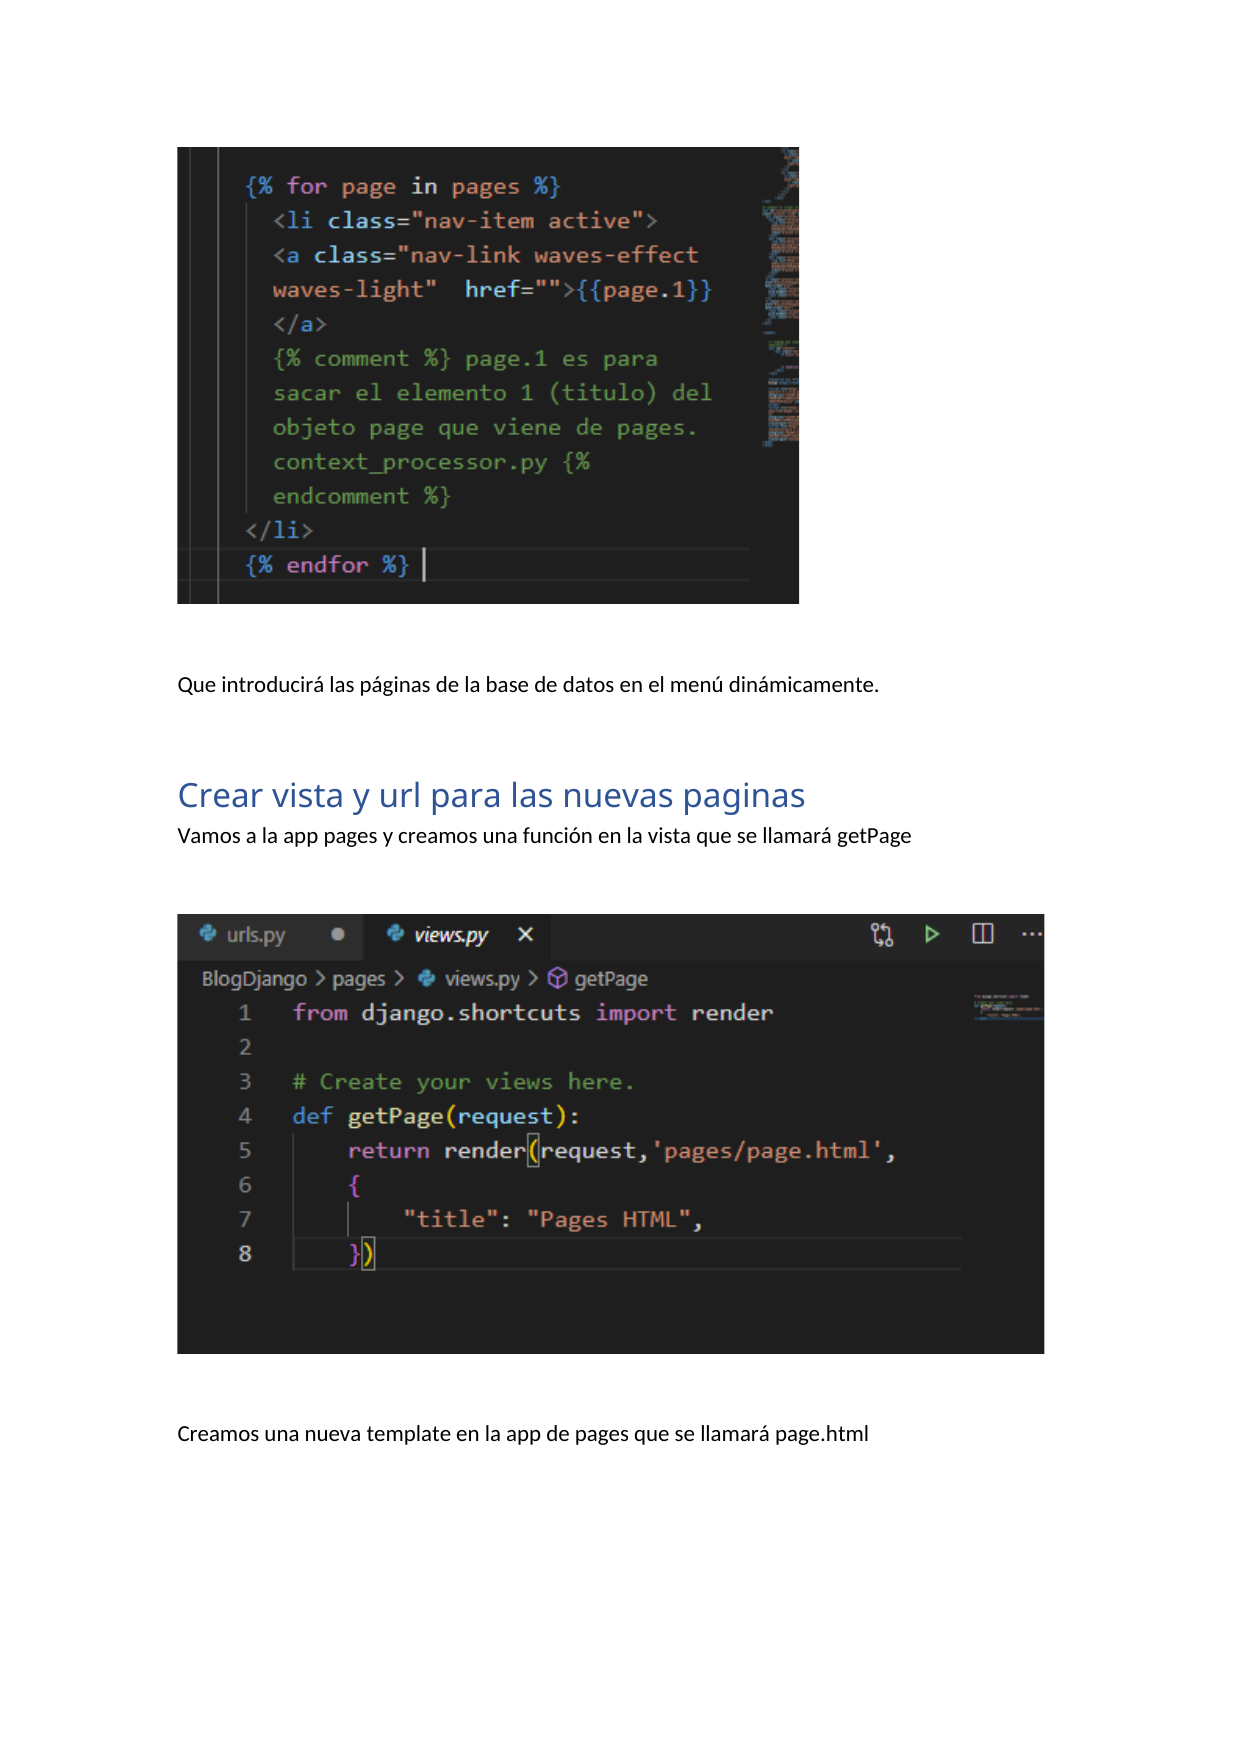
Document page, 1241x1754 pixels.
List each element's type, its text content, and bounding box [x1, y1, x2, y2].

text Que introducirá las páginas de la base de datos en el menú dinámicamente. [177, 670, 1063, 698]
picture [177, 914, 1045, 1354]
picture [177, 147, 800, 604]
subtitle Crear vista y url para las nuevas paginas [177, 772, 1063, 817]
text Creamos una nueva template en la app de pages que se llamará page.html [177, 1419, 1063, 1447]
text Vamos a la app pages y creamos una función en la vista que se llamará getPage [177, 821, 1063, 849]
